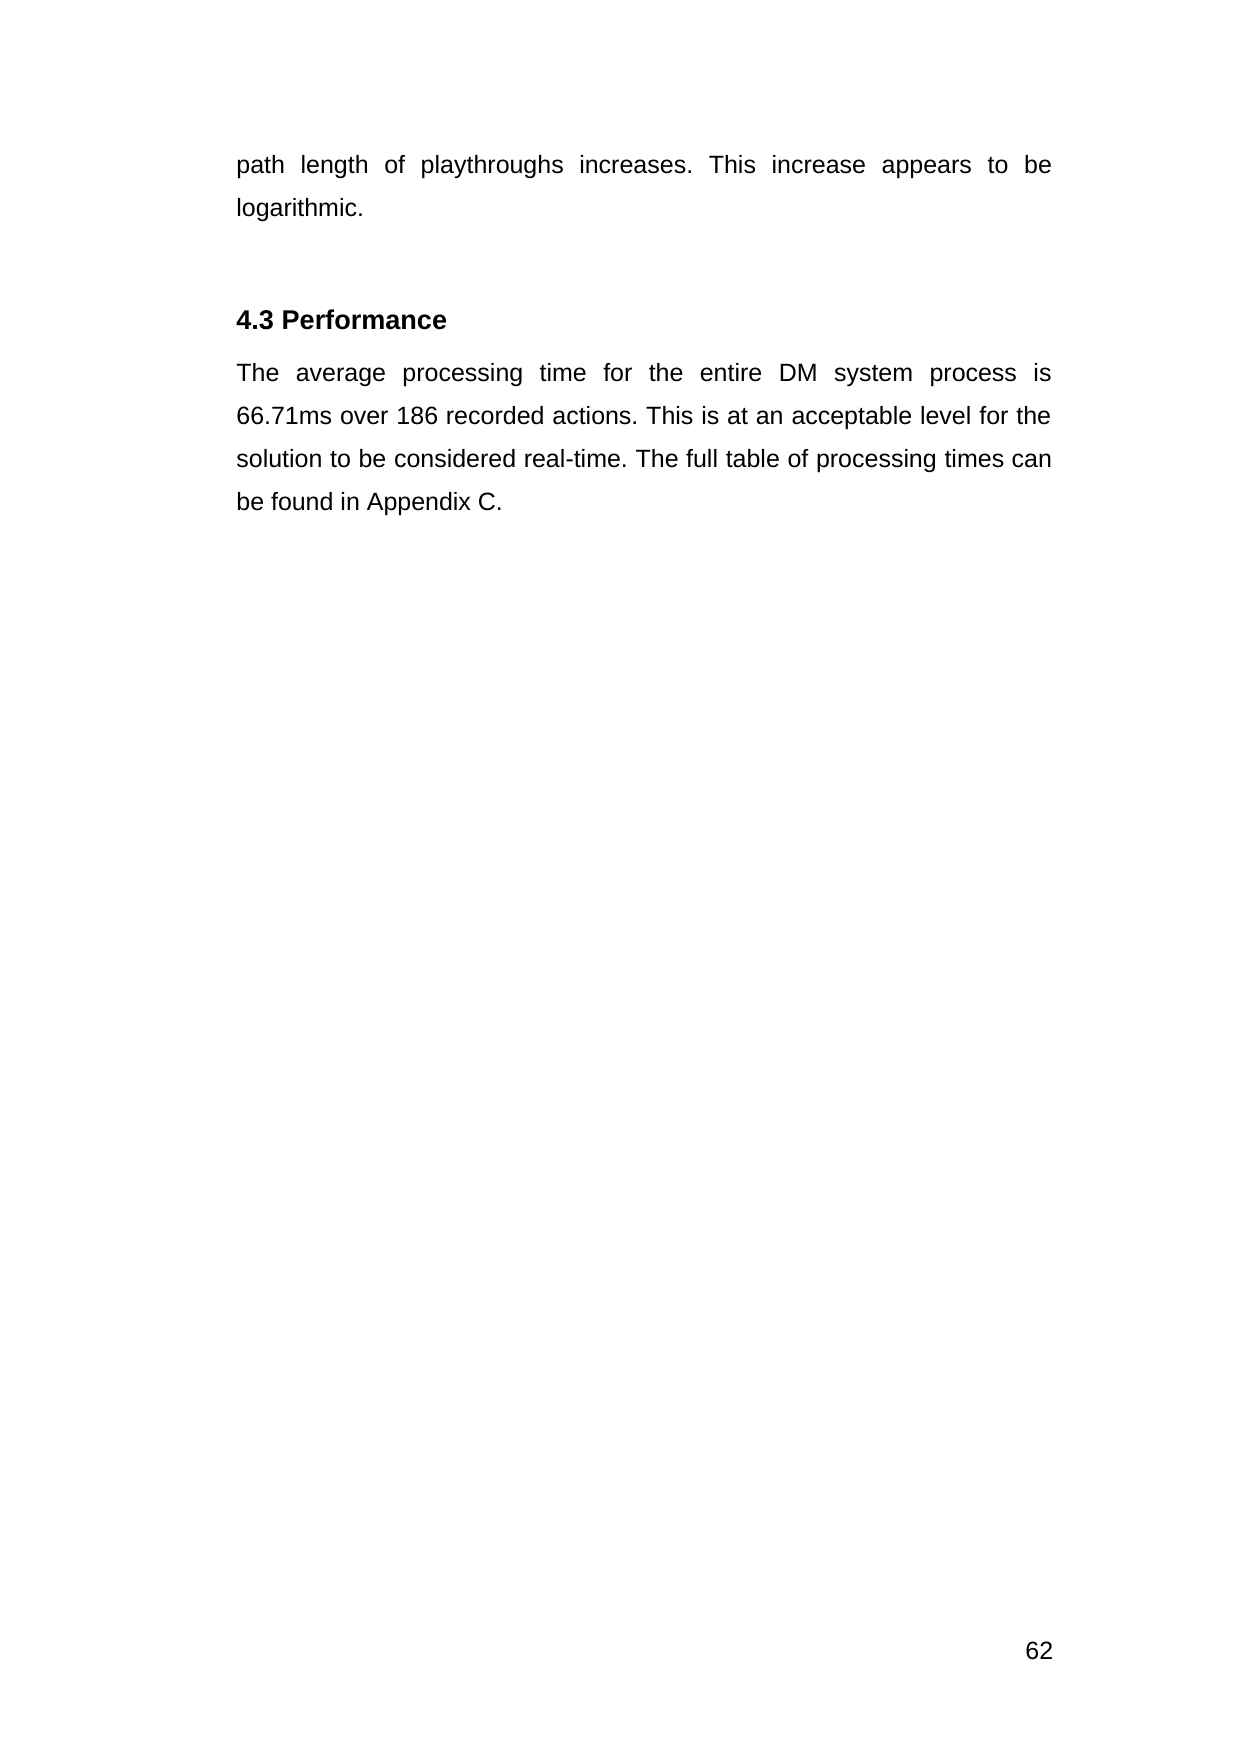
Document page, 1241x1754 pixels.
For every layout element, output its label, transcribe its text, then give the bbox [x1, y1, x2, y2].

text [236, 150, 1053, 222]
subtitle 4.3 Performance [236, 304, 1053, 336]
text The average processing time for the entire DM system process is 66.71ms over 186 recorded actions. This is at an acceptable level for the solution to be considered real-time. The full table of processing times can be found in Appendix C. [236, 357, 1053, 516]
